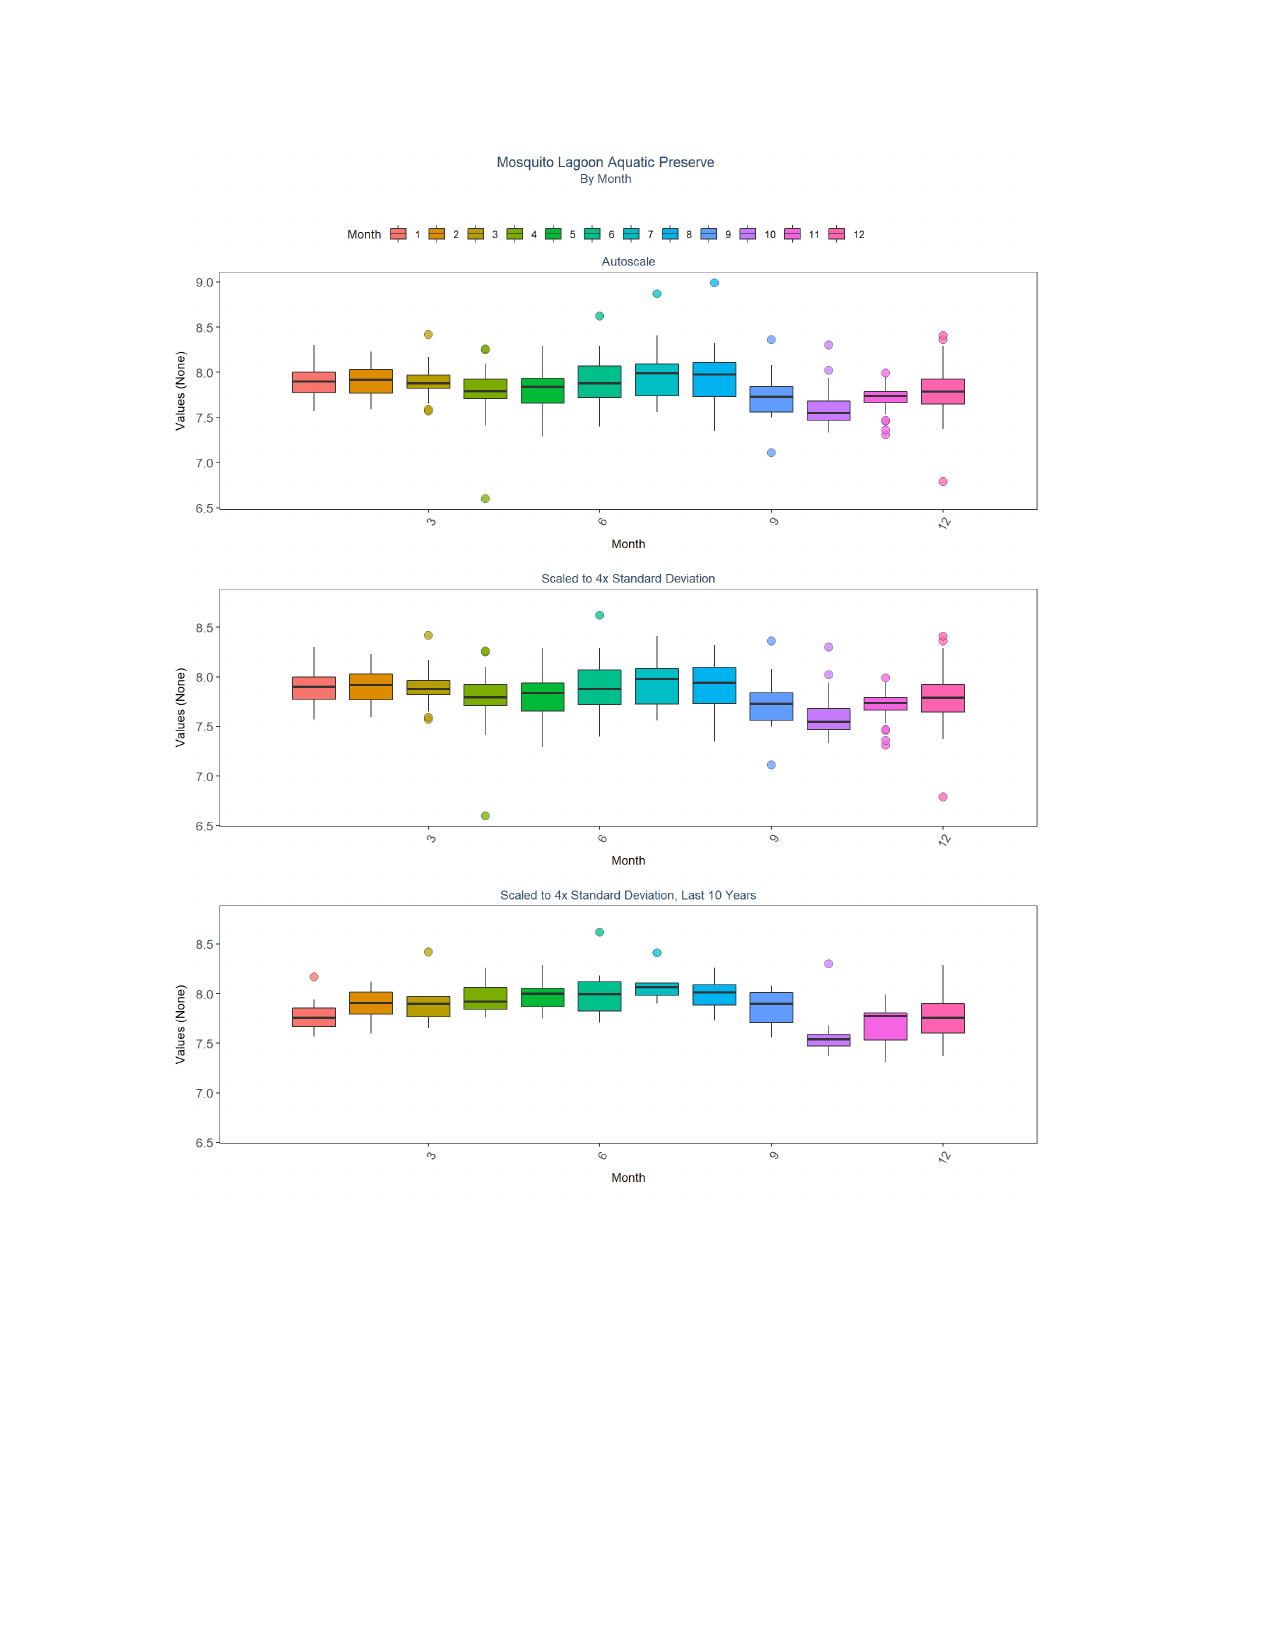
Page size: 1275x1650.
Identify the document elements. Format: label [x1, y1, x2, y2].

picture [168, 150, 1044, 1200]
